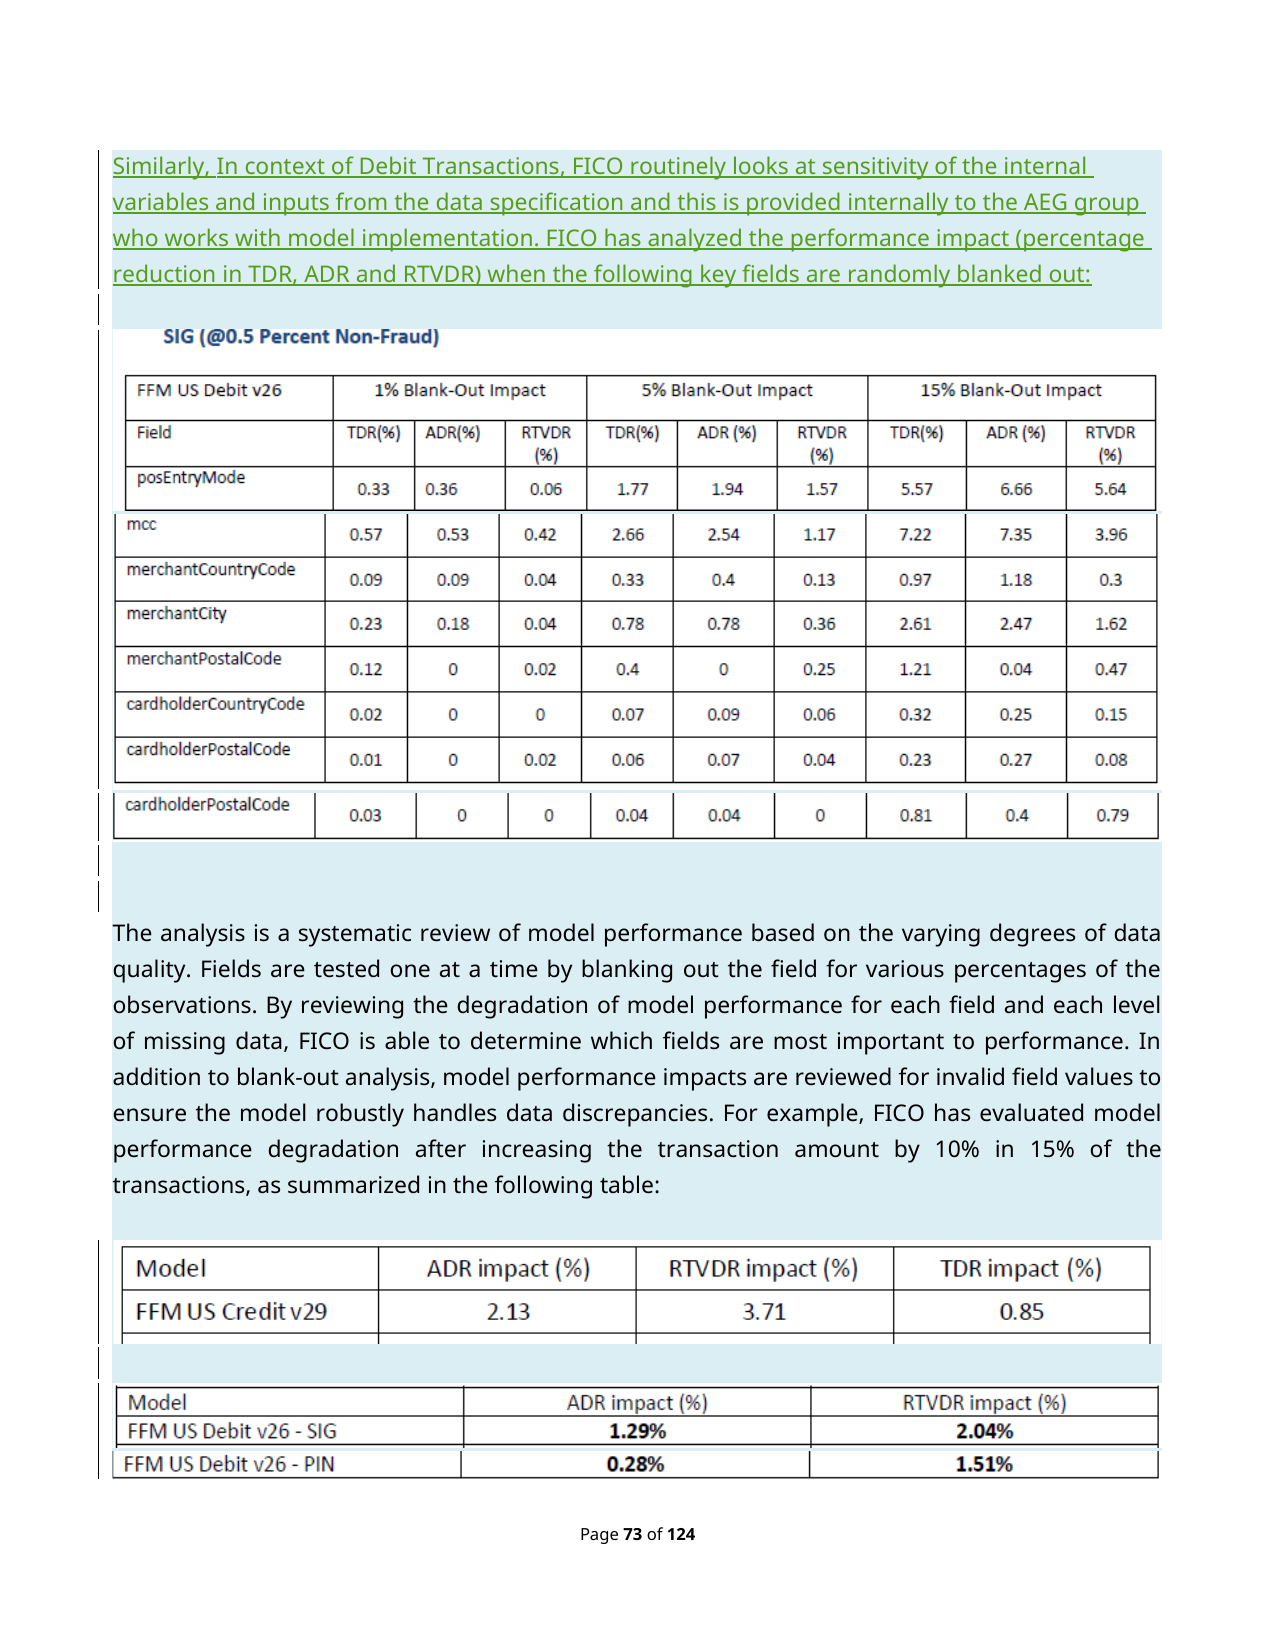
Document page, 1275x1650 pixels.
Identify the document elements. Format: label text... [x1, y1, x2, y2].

picture [112, 1451, 1163, 1480]
picture [113, 1240, 1162, 1344]
text The analysis is a systematic review of model performance based on the varying degrees of data quality. Fields are tested one at a time by blanking out the field for various percentages of the observations. By reviewing the degradation of model performance for each field and each level of missing data, FICO is able to determine which fields are most important to performance. In addition to blank-out analysis, model performance impacts are reviewed for invalid field values to ensure the model robustly handles data discrepancies. For example, FICO has evaluated model performance degradation after increasing the transaction amount by 10% in 15% of the transactions, as summarized in the following table: [112, 917, 1162, 1200]
picture [112, 514, 1163, 790]
picture [112, 793, 1163, 842]
picture [112, 1383, 1163, 1448]
picture [112, 329, 1163, 511]
